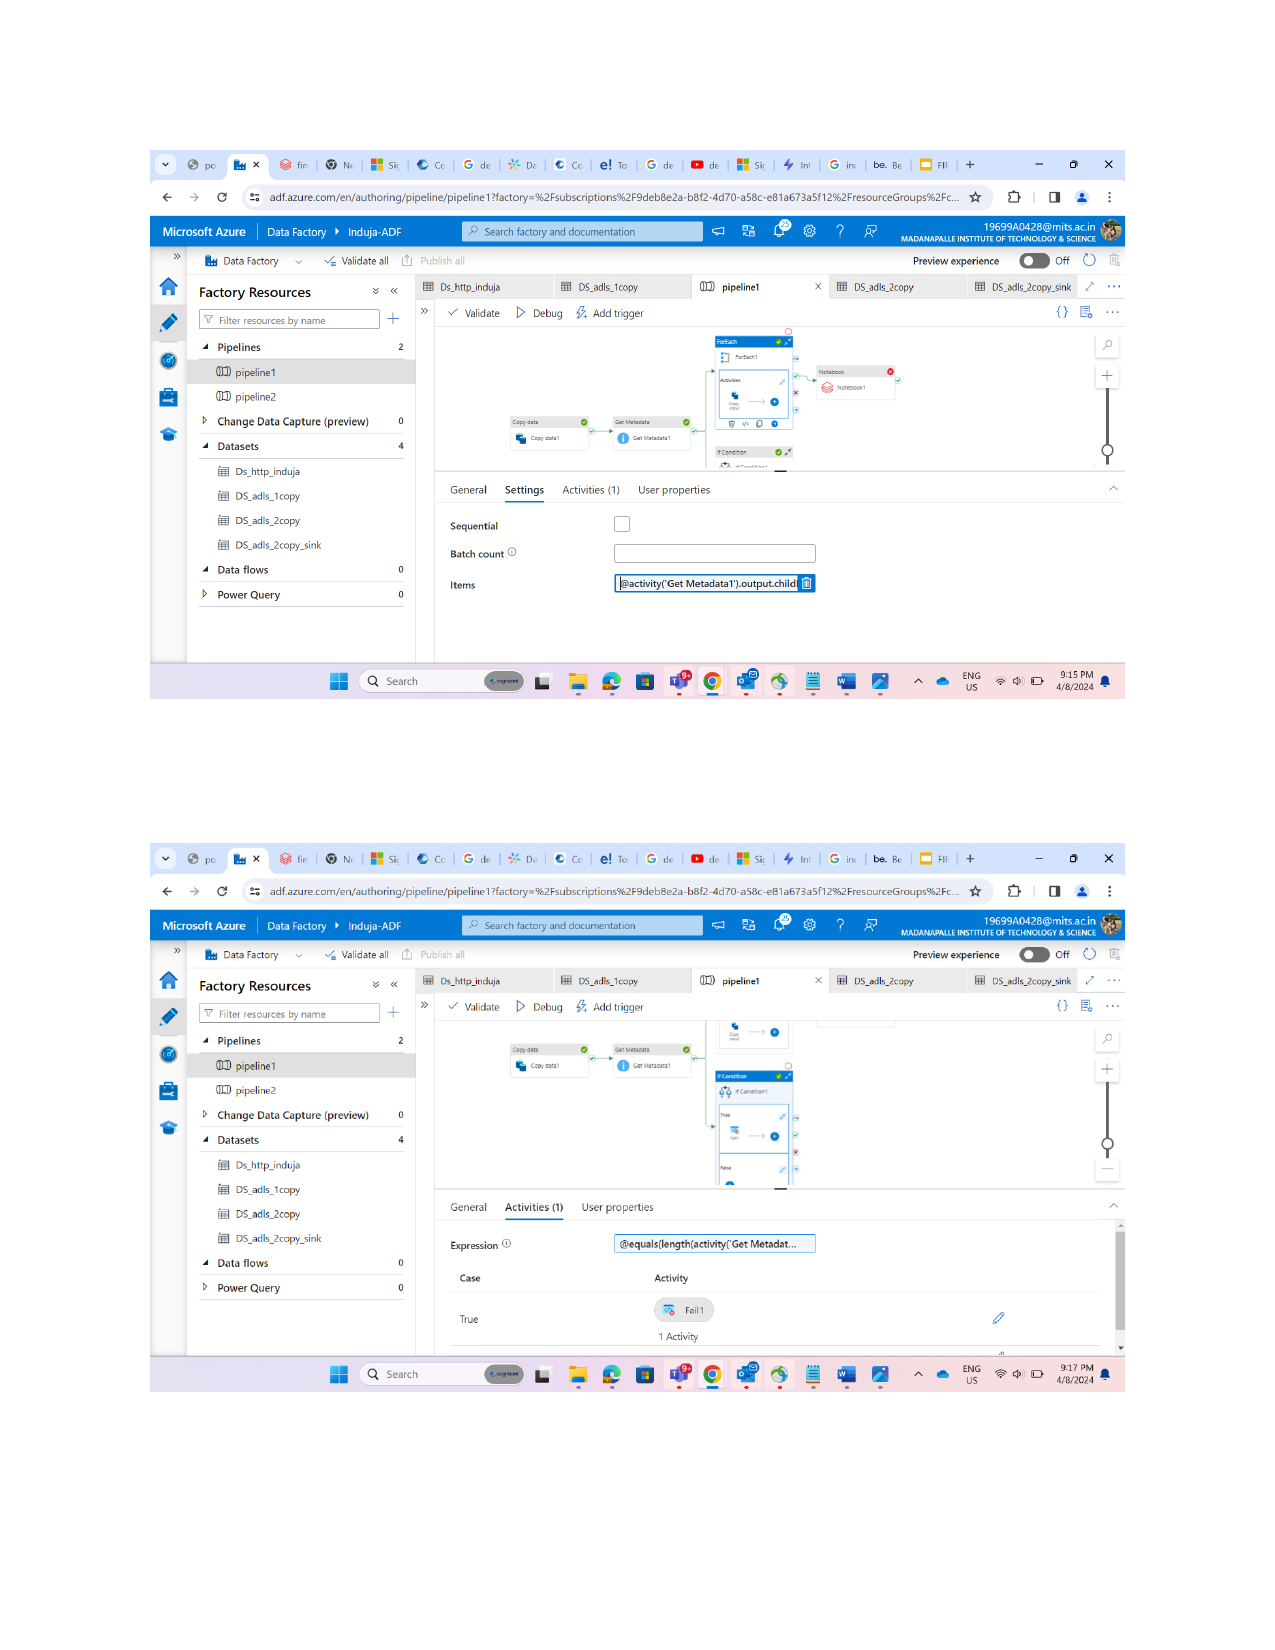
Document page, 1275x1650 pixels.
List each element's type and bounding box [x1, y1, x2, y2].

picture [150, 843, 1125, 1392]
picture [150, 150, 1125, 699]
